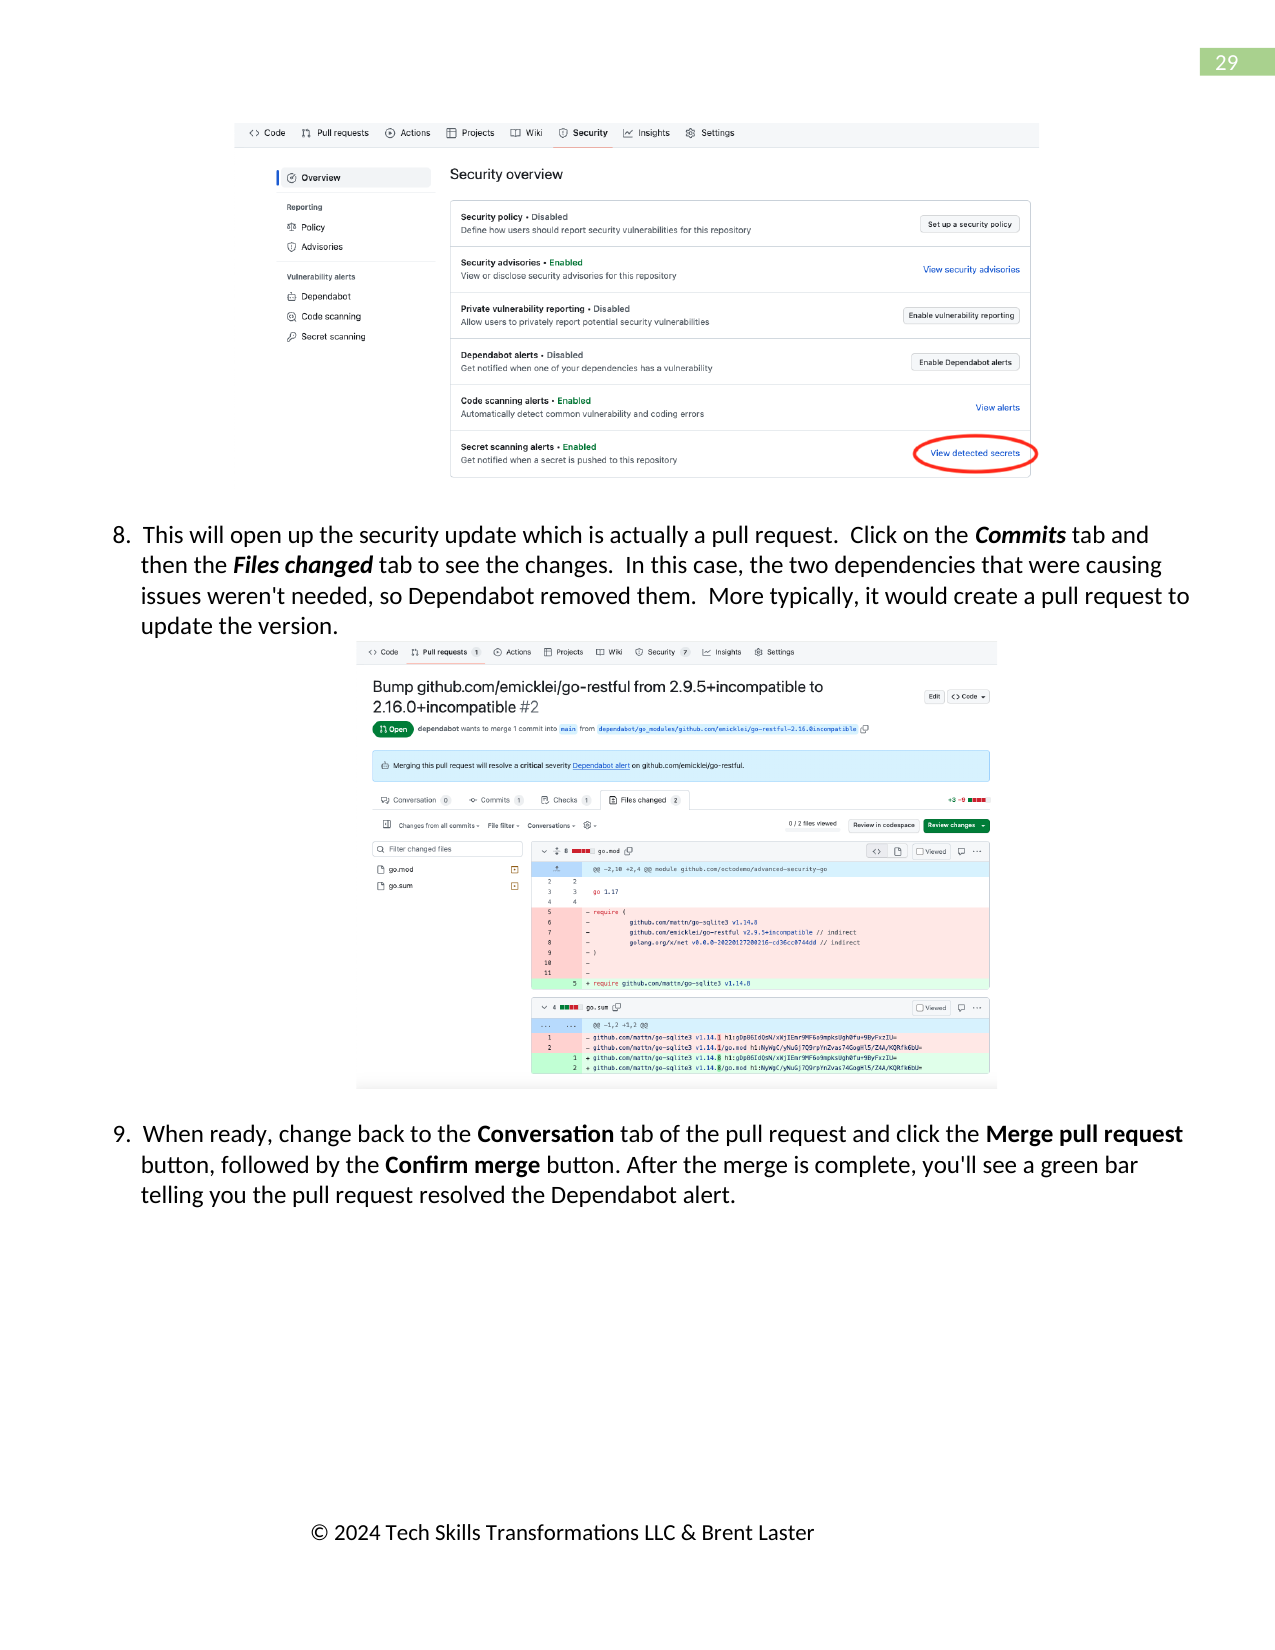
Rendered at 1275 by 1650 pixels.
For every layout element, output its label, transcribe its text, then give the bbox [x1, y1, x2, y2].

picture [234, 123, 1040, 489]
list 9. When ready, change back to the Conversation tab of the pull request and click the Merge pull request button, followed by the Confirm merge button. After the merge is complete, you'll see a green bar telling you the pull request resolved the Dependabot alert. [112, 1119, 1200, 1210]
picture [356, 641, 998, 1089]
list 8. This will open up the security update which is actually a pull request. Click on the Commits tab and then the Files changed tab to see the changes. In this case, the two dependencies that were causing issues weren't needed, so Dependabot removed them. More typically, it would create a pull request to update the version. [112, 519, 1200, 641]
